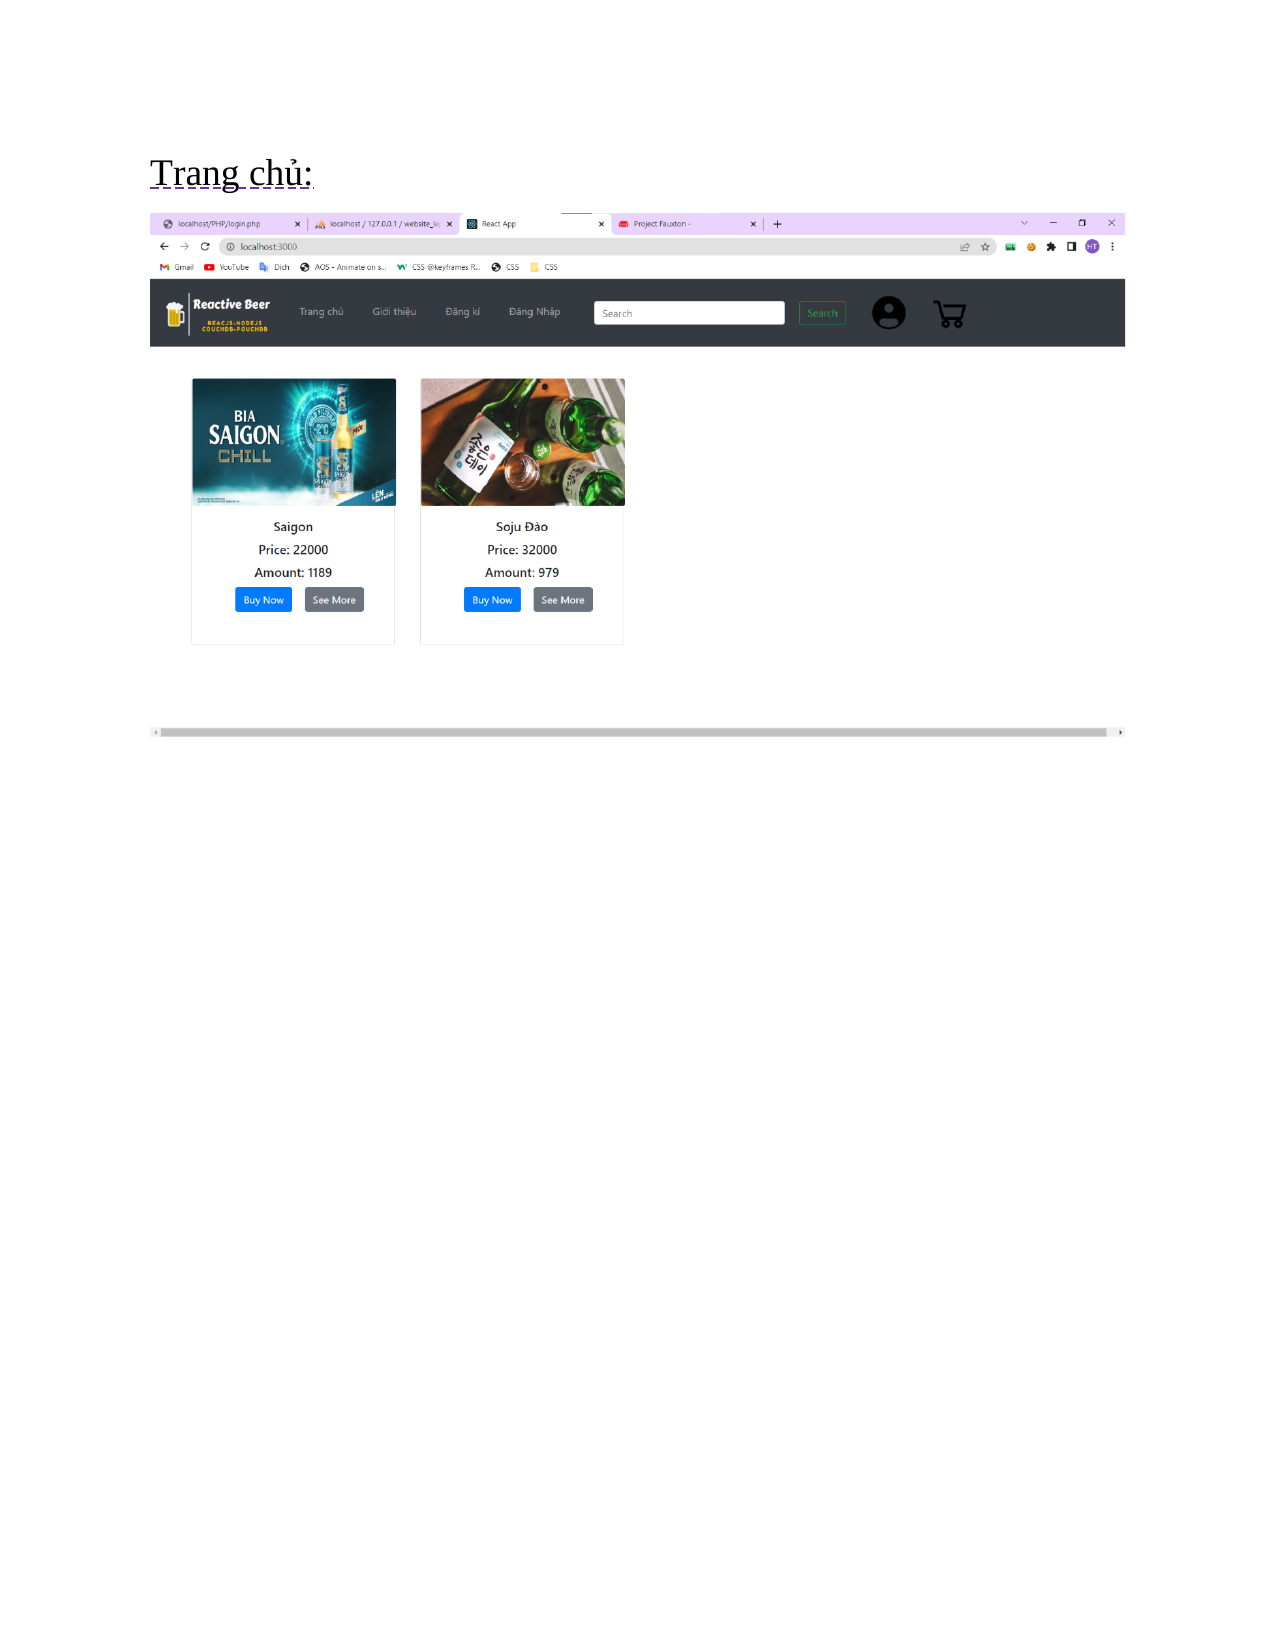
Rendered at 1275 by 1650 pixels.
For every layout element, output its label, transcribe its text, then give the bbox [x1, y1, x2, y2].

picture [150, 213, 1125, 737]
text Trang chủ: [150, 150, 1125, 193]
